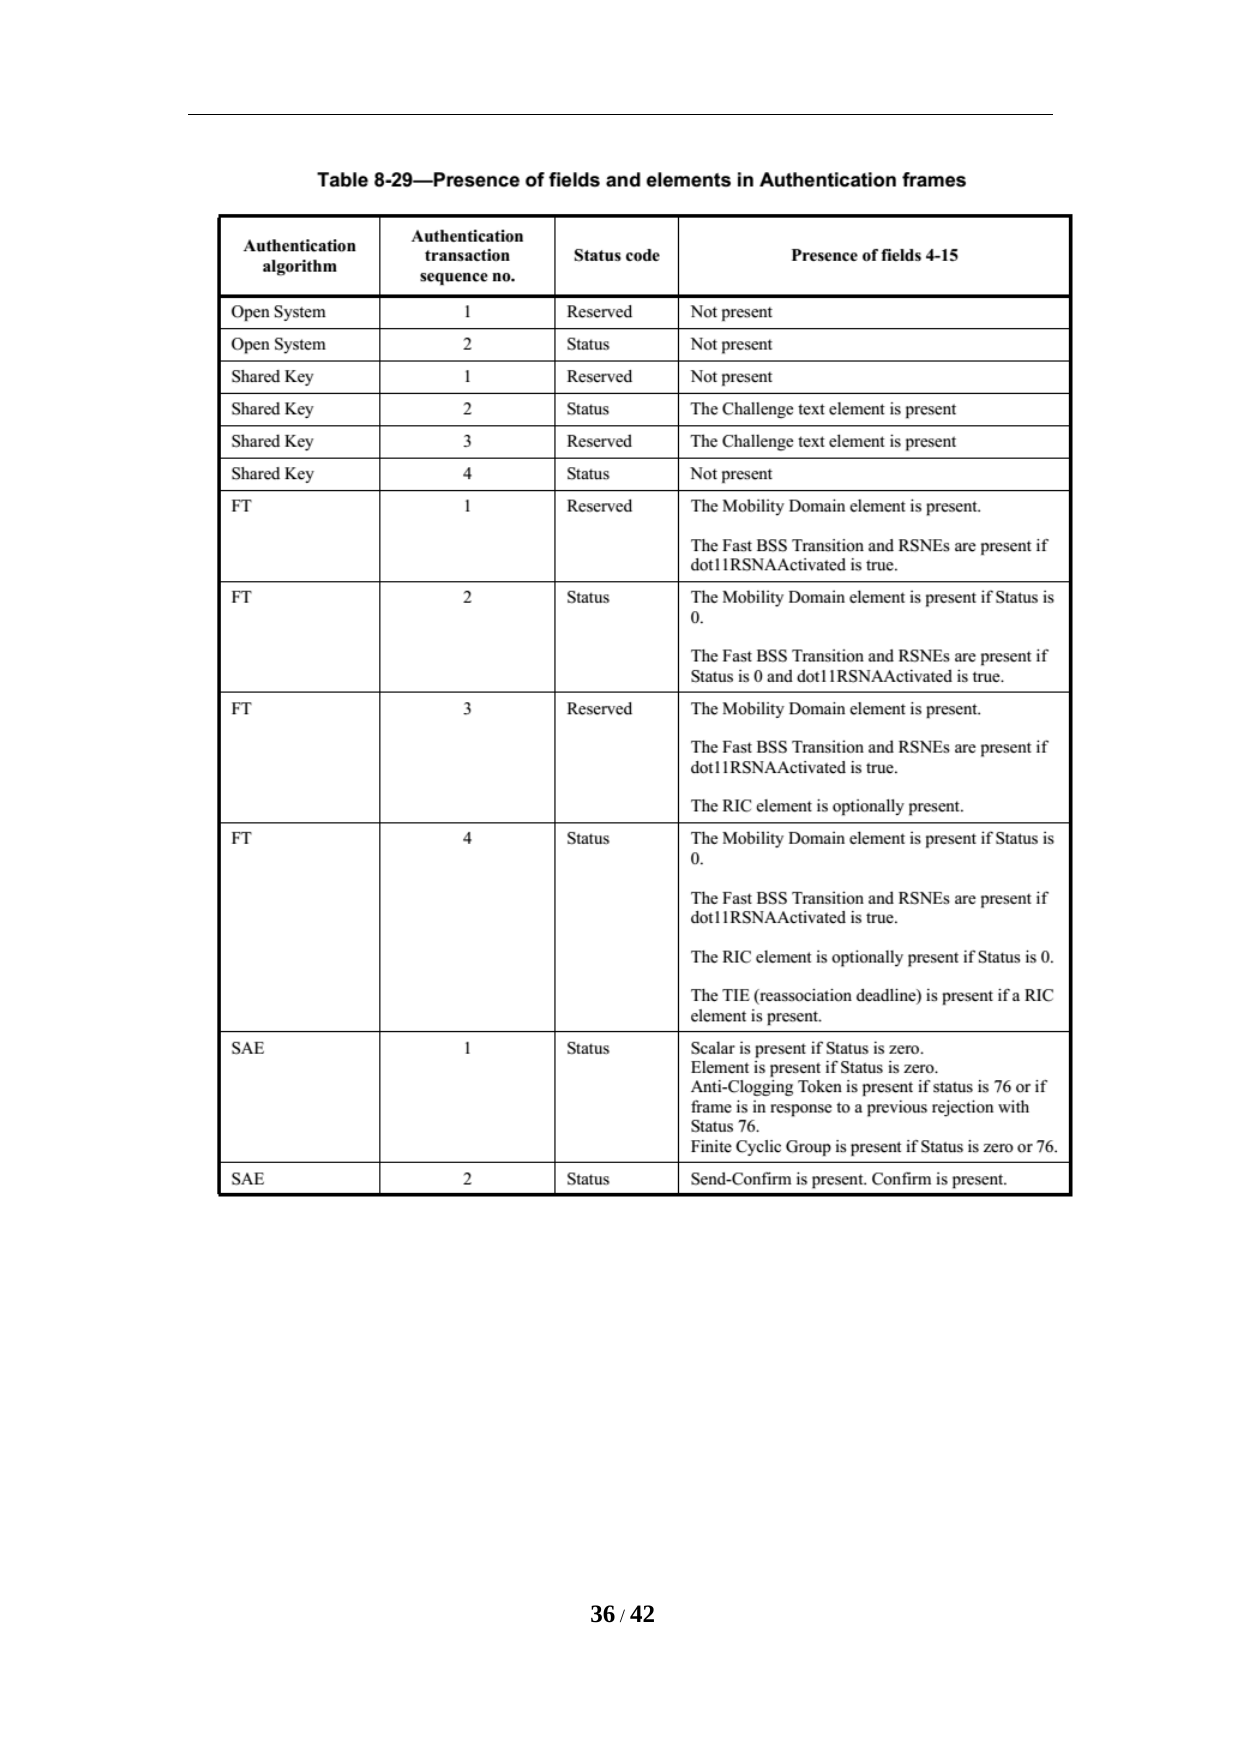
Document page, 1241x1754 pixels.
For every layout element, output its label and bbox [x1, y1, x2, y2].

picture [209, 159, 1075, 1211]
